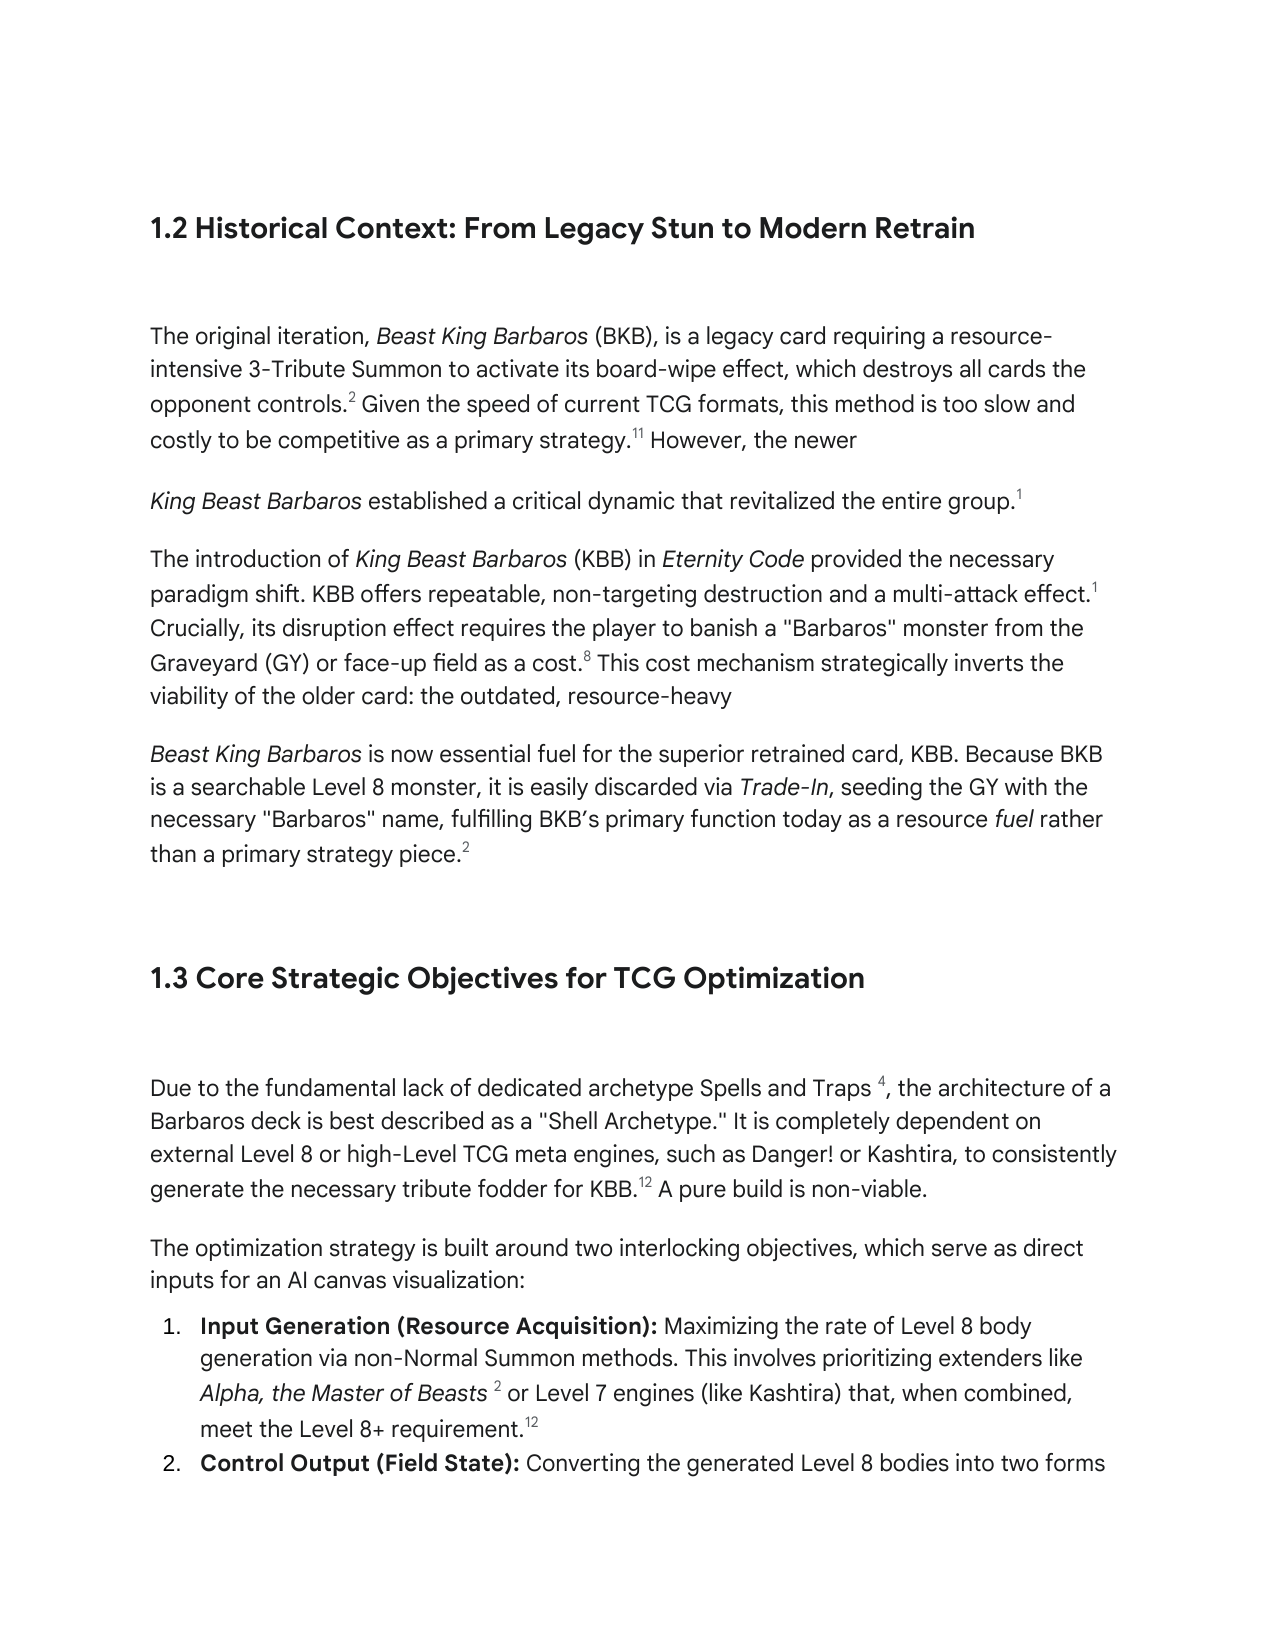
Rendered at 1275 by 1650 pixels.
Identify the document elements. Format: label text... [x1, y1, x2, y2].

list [162, 1449, 1125, 1478]
subtitle 1.2 Historical Context: From Legacy Stun to Modern Retrain [150, 211, 1125, 247]
text King Beast Barbaros established a critical dynamic that revitalized the entire group.1 [150, 485, 1125, 516]
text Due to the fundamental lack of dedicated archetype Spells and Traps 4, the architecture of a Barbaros deck is best described as a "Shell Archetype." It is completely dependent on external Level 8 or high-Level TCG meta engines, such as Danger! or Kashtira, to consistently generate the necessary tribute fodder for KBB.12 A pure build is non-viable. [150, 1072, 1125, 1204]
text The introduction of King Beast Barbaros (KBB) in Eternity Code provided the necessary paradigm shift. KBB offers repeatable, non-targeting destruction and a multi-attack effect.1 Crucially, its disruption effect requires the player to banish a "Barbaros" monster from the Graveyard (GY) or face-up field as a cost.8 This cost mechanism strategically inverts the viability of the older card: the outdated, resource-heavy [150, 546, 1125, 711]
text Beast King Barbaros is now essential fuel for the superior retrained card, KBB. Because BKB is a searchable Level 8 monster, it is easily discarded via Trade-In, seeding the GY with the necessary "Barbaros" name, fulfilling BKB’s primary function today as a resource fuel rather than a primary strategy piece.2 [150, 740, 1125, 870]
list Input Generation (Resource Acquisition): Maximizing the rate of Level 8 body generation via non-Normal Summon methods. This involves prioritizing extenders like Alpha, the Master of Beasts 2 or Level 7 engines (like Kashtira) that, when combined, meet the Level 8+ requirement.12 [162, 1312, 1125, 1445]
text The optimization strategy is built around two interlocking objectives, which serve as direct inputs for an AI canvas visualization: [150, 1234, 1125, 1295]
subtitle 1.3 Core Strategic Objectives for TCG Optimization [150, 960, 1125, 997]
text The original iteration, Beast King Barbaros (BKB), is a legacy card requiring a resource-intensive 3-Tribute Summon to activate its board-wipe effect, which destroys all cards the opponent controls.2 Given the speed of current TCG formats, this method is too slow and costly to be competitive as a primary strategy.11 However, the newer [150, 323, 1125, 456]
